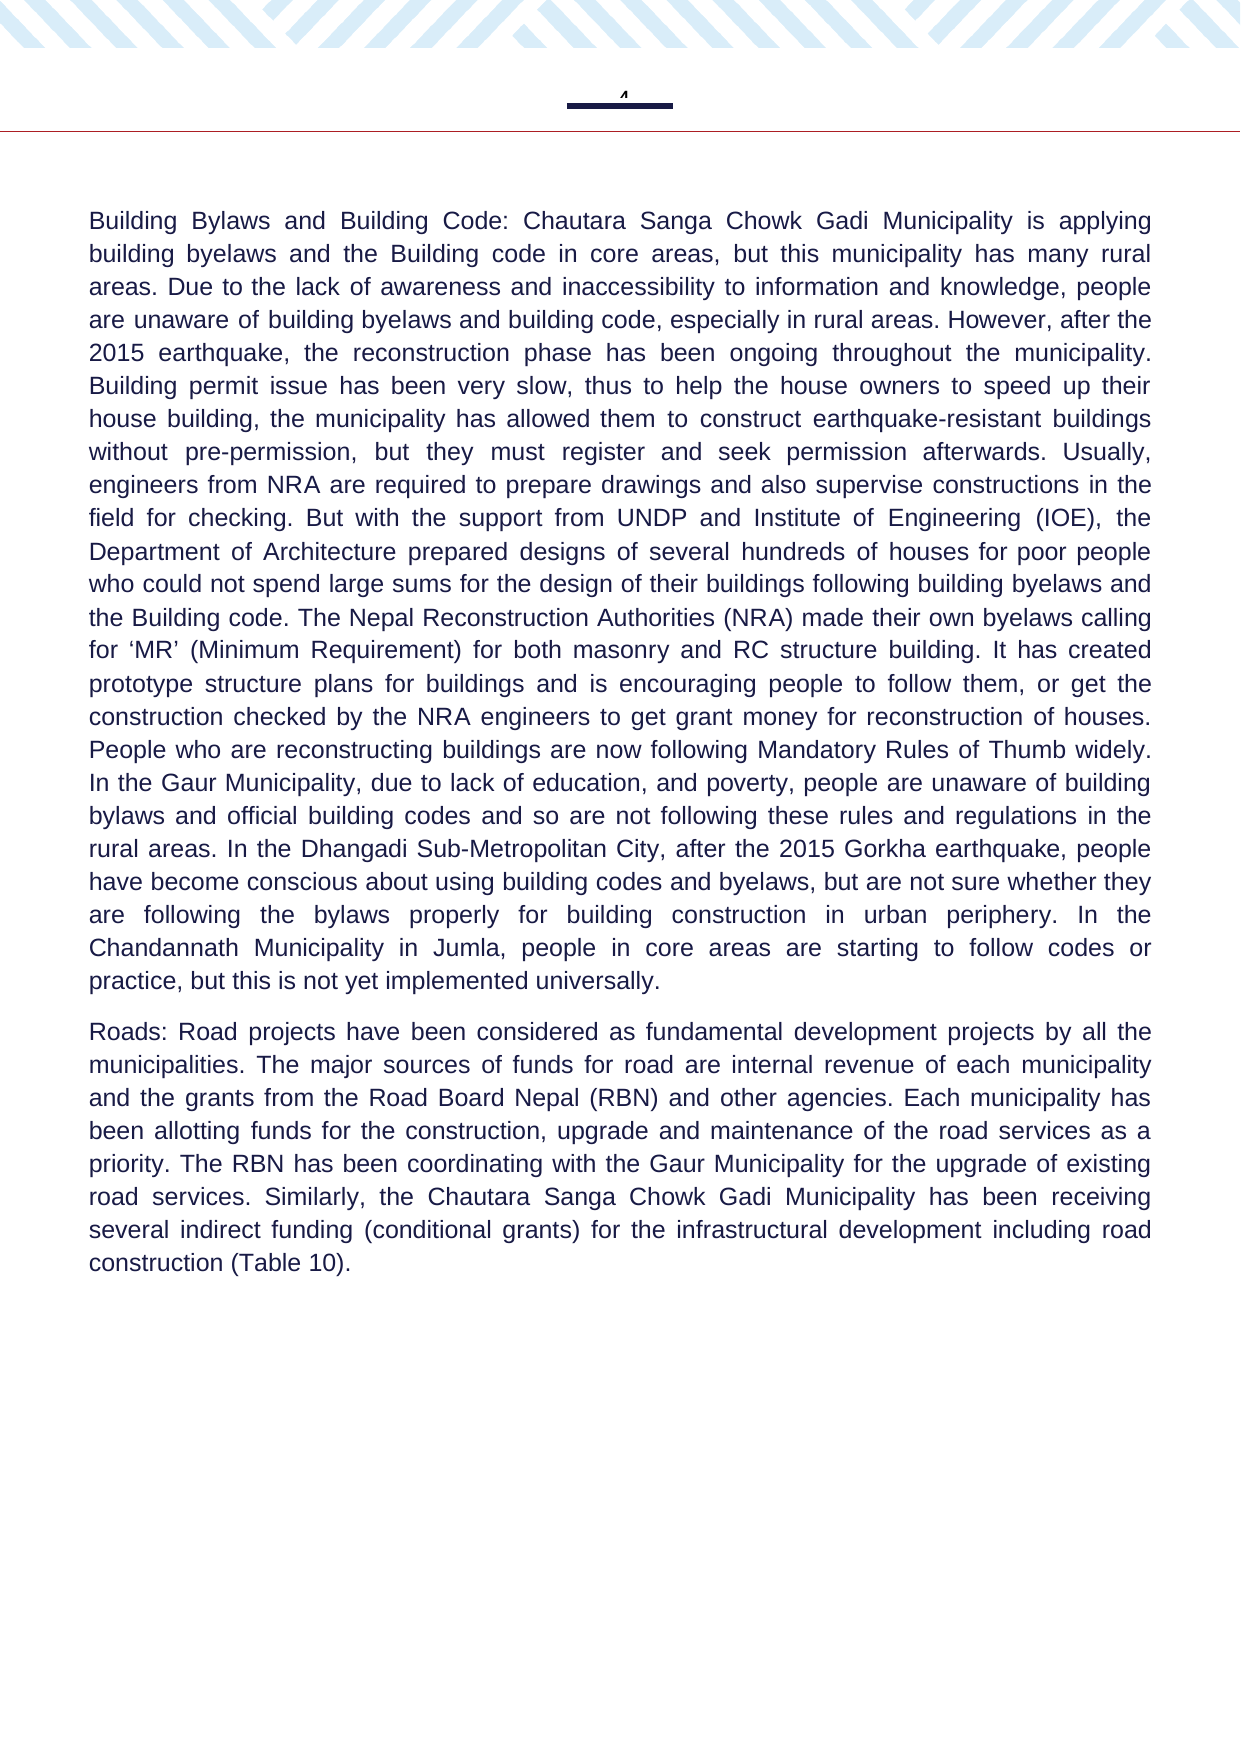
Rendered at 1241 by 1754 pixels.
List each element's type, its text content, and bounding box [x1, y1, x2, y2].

picture [0, 0, 1241, 48]
text Roads: Road projects have been considered as fundamental development projects by all the municipalities. The major sources of funds for road are internal revenue of each municipality and the grants from the Road Board Nepal (RBN) and other agencies. Each municipality has been allotting funds for the construction, upgrade and maintenance of the road services as a priority. The RBN has been coordinating with the Gaur Municipality for the upgrade of existing road services. Similarly, the Chautara Sanga Chowk Gadi Municipality has been receiving several indirect funding (conditional grants) for the infrastructural development including road construction (Table 10). [88, 1017, 1152, 1276]
text Building Bylaws and Building Code: Chautara Sanga Chowk Gadi Municipality is applying building byelaws and the Building code in core areas, but this municipality has many rural areas. Due to the lack of awareness and inaccessibility to information and knowledge, people are unaware of building byelaws and building code, especially in rural areas. However, after the 2015 earthquake, the reconstruction phase has been ongoing throughout the municipality. Building permit issue has been very slow, thus to help the house owners to speed up their house building, the municipality has allowed them to construct earthquake-resistant buildings without pre-permission, but they must register and seek permission afterwards. Usually, engineers from NRA are required to prepare drawings and also supervise constructions in the field for checking. But with the support from UNDP and Institute of Engineering (IOE), the Department of Architecture prepared designs of several hundreds of houses for poor people who could not spend large sums for the design of their buildings following building byelaws and the Building code. The Nepal Reconstruction Authorities (NRA) made their own byelaws calling for ‘MR’ (Minimum Requirement) for both masonry and RC structure building. It has created prototype structure plans for buildings and is encouraging people to follow them, or get the construction checked by the NRA engineers to get grant money for reconstruction of houses. People who are reconstructing buildings are now following Mandatory Rules of Thumb widely. In the Gaur Municipality, due to lack of education, and poverty, people are unaware of building bylaws and official building codes and so are not following these rules and regulations in the rural areas. In the Dhangadi Sub-Metropolitan City, after the 2015 Gorkha earthquake, people have become conscious about using building codes and byelaws, but are not sure whether they are following the bylaws properly for building construction in urban periphery. In the Chandannath Municipality in Jumla, people in core areas are starting to follow codes or practice, but this is not yet implemented universally. [88, 206, 1152, 994]
